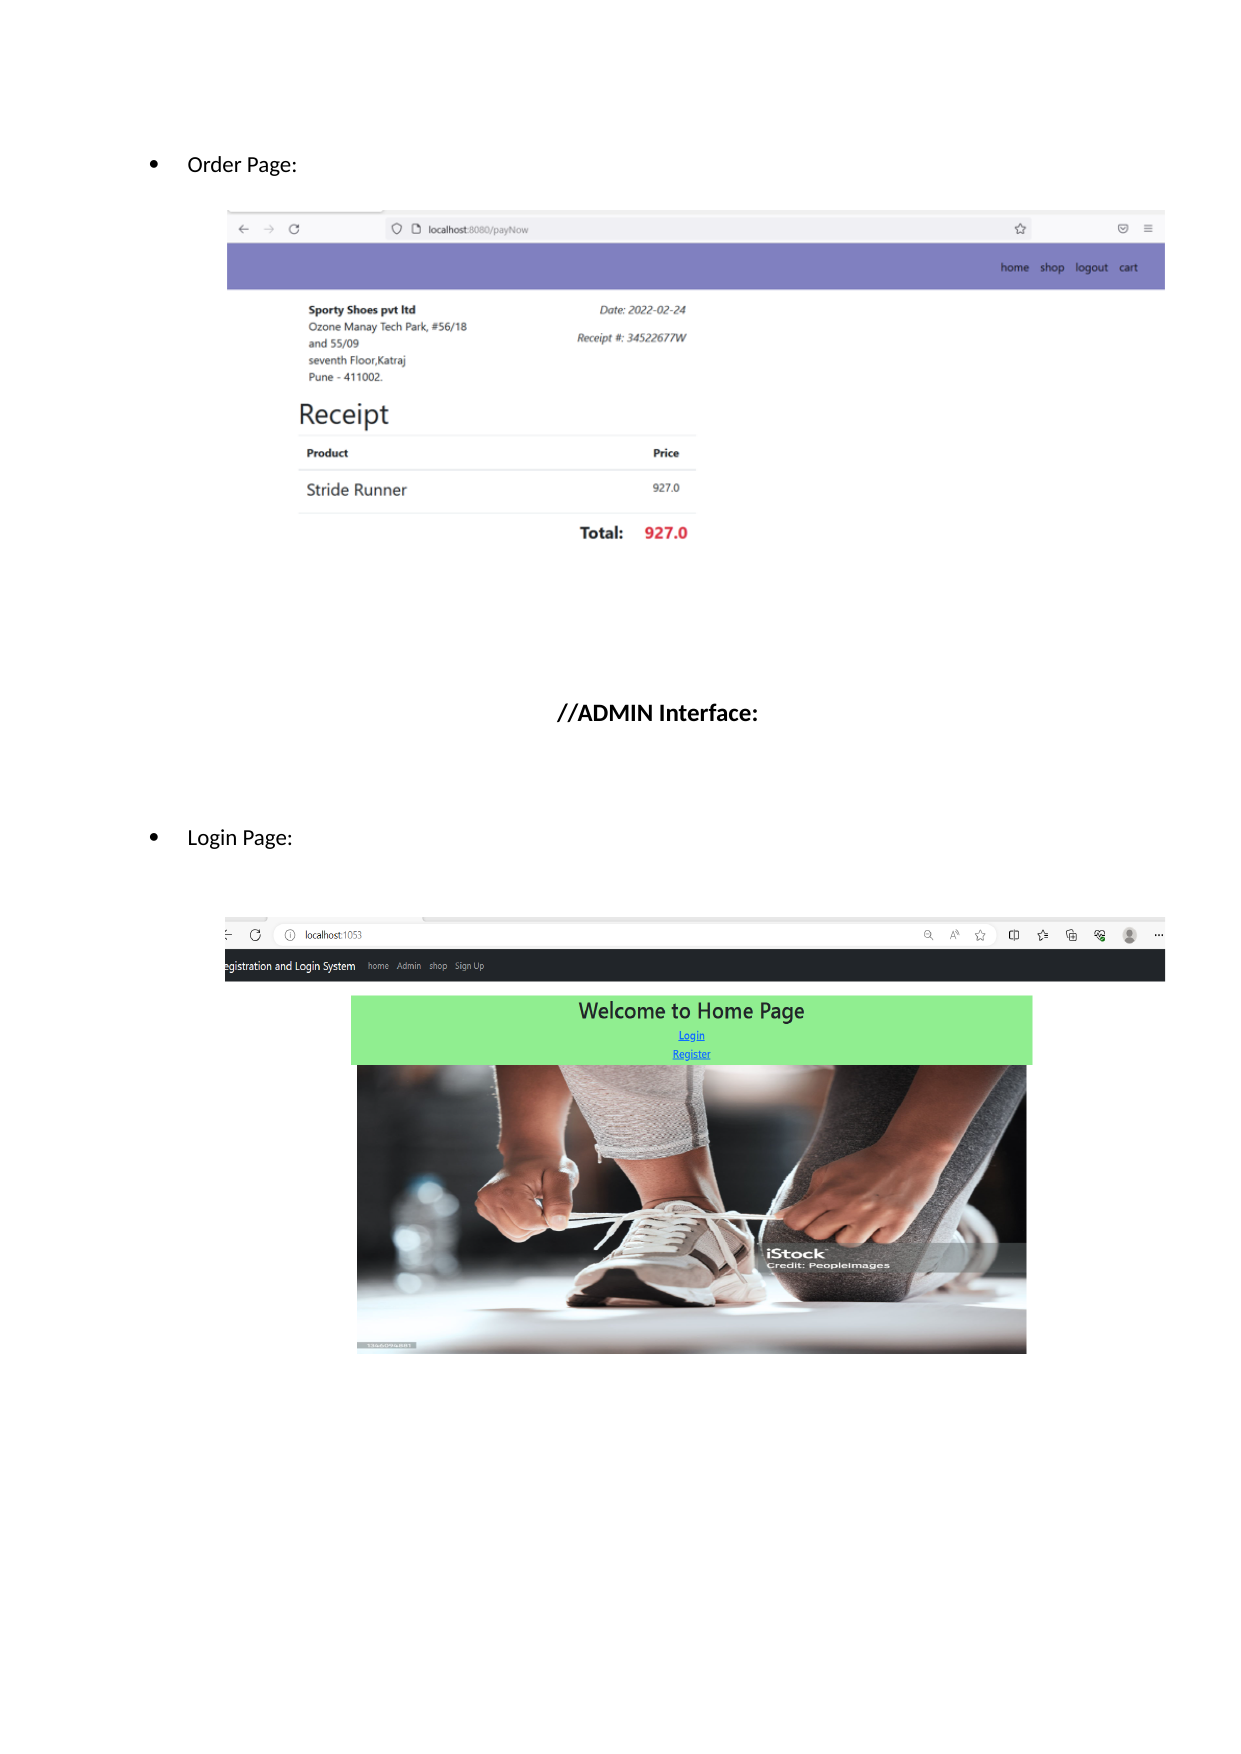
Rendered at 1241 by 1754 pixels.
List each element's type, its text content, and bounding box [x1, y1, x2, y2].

list Order Page: [150, 150, 1090, 178]
picture [225, 210, 1166, 665]
list //ADMIN Interface: [225, 697, 1090, 727]
picture [225, 917, 1166, 1421]
list Login Page: [150, 823, 1090, 851]
